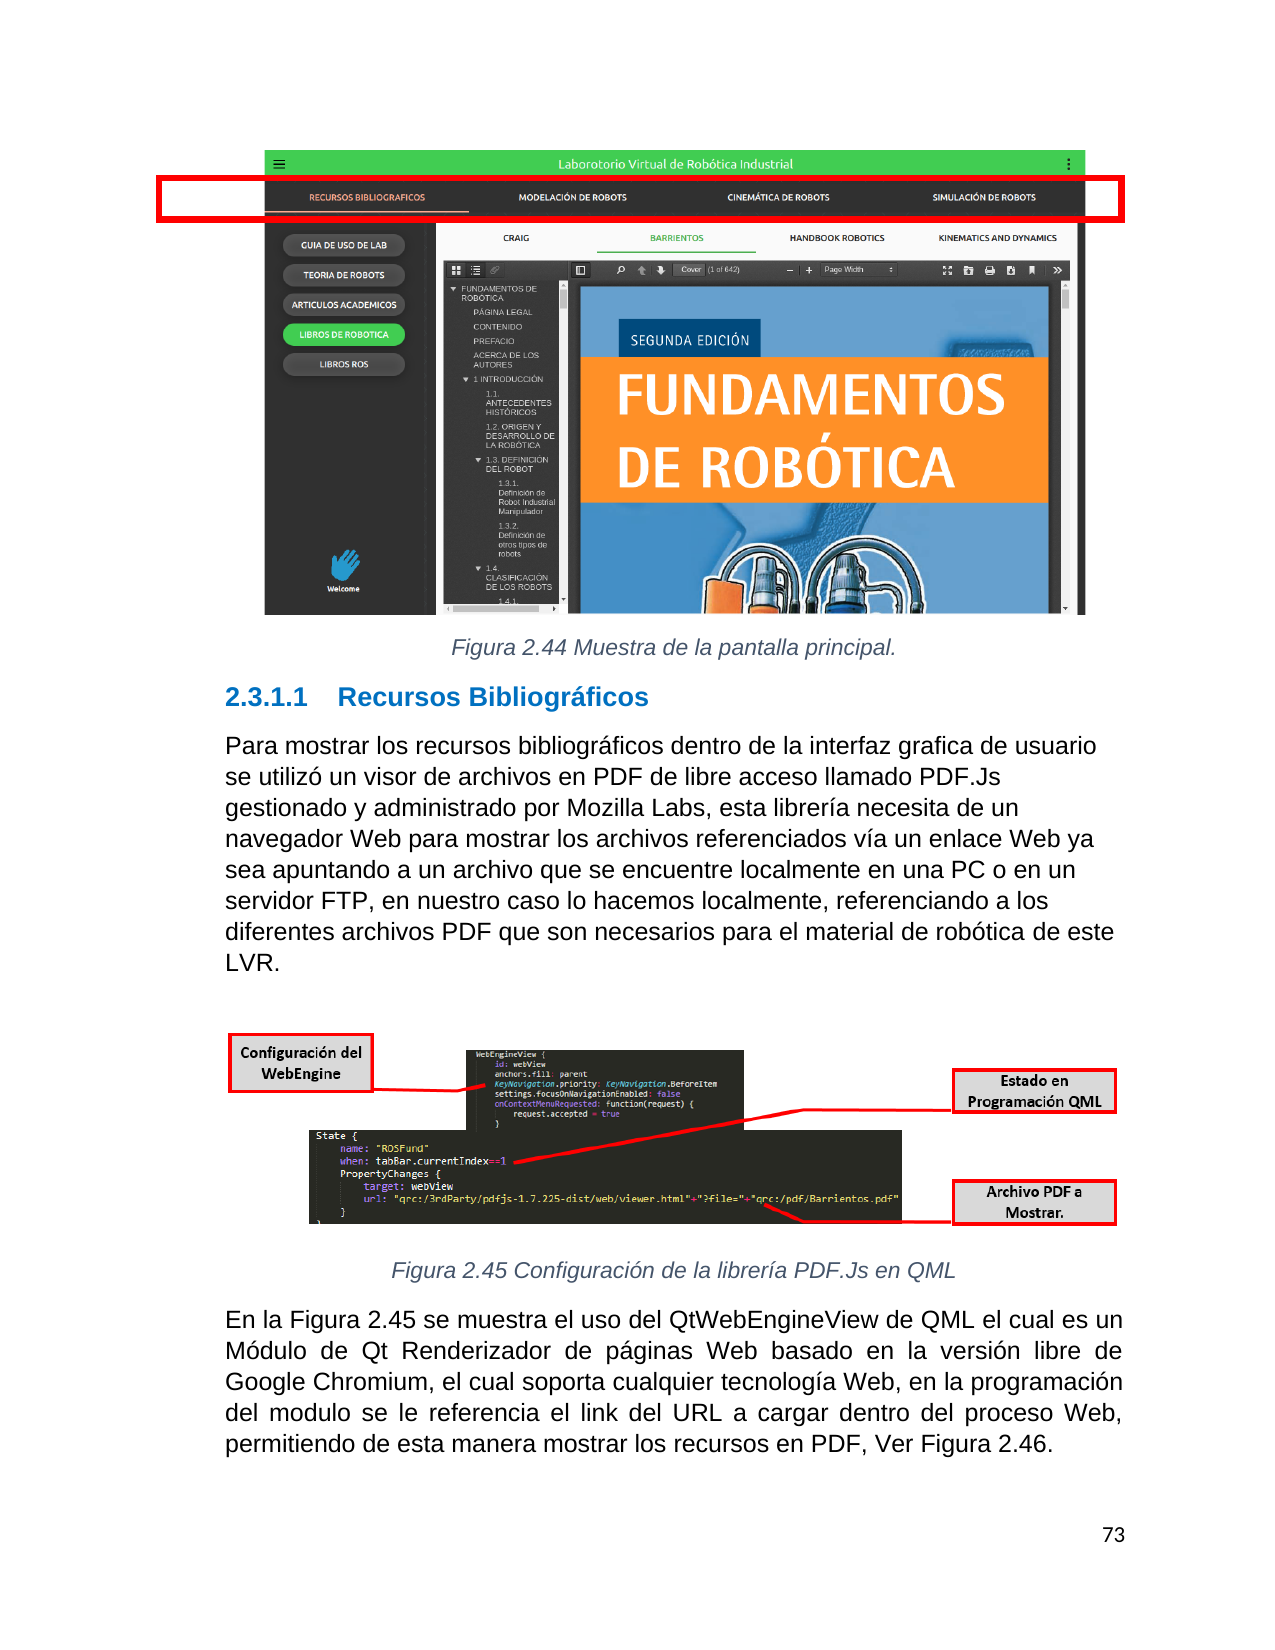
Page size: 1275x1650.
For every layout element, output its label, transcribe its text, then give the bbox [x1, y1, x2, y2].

picture [264, 181, 1086, 216]
list Recursos Bibliográficos [225, 681, 1125, 712]
picture [264, 150, 1086, 175]
picture [264, 223, 1086, 615]
text Figura 2.45 Configuración de la librería PDF.Js en QML [225, 1257, 1125, 1284]
picture [225, 1026, 1125, 1239]
text Figura 2.44 Muestra de la pantalla principal. [225, 633, 1125, 660]
text Para mostrar los recursos bibliográficos dentro de la interfaz grafica de usuario se utilizó un visor de archivos en PDF de libre acceso llamado PDF.Js gestionado y administrado por Mozilla Labs, esta librería necesita de un navegador Web para mostrar los archivos referenciados vía un enlace Web ya sea apuntando a un archivo que se encuentre localmente en una PC o en un servidor FTP, en nuestro caso lo hacemos localmente, referenciando a los diferentes archivos PDF que son necesarios para el material de robótica de este LVR. [225, 731, 1125, 977]
text En la Figura 2.45 se muestra el uso del QtWebEngineView de QML el cual es un Módulo de Qt Renderizador de páginas Web basado en la versión libre de Google Chromium, el cual soporta cualquier tecnología Web, en la programación del modulo se le referencia el link del URL a cargar dentro del proceso Web, permitiendo de esta manera mostrar los recursos en PDF, Ver Figura 2.46. [225, 1305, 1125, 1458]
